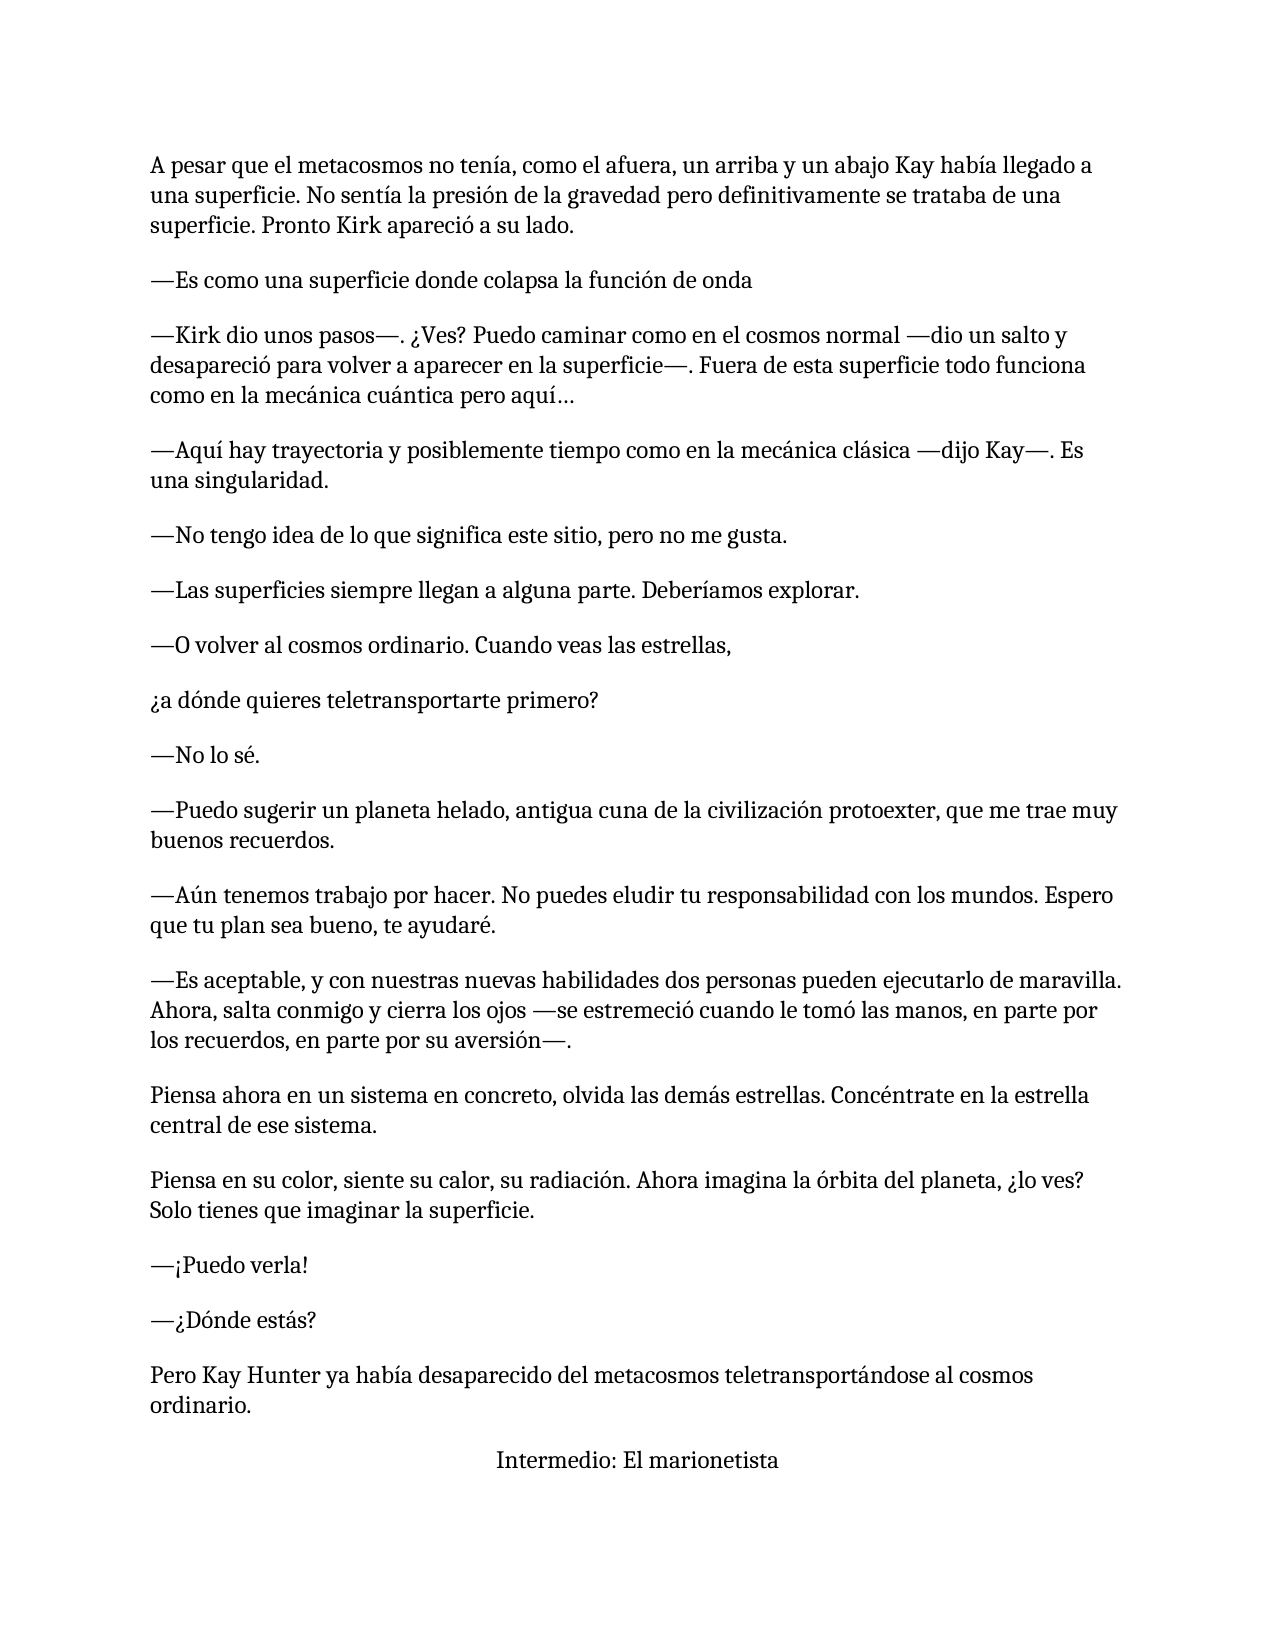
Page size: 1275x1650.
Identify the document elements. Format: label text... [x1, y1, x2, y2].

text —Aquí hay trayectoria y posiblemente tiempo como en la mecánica clásica —dijo Kay—. Es una singularidad. [150, 435, 1125, 495]
text Pero Kay Hunter ya había desaparecido del metacosmos teletransportándose al cosmos ordinario. [150, 1360, 1125, 1420]
list Intermedio: El marionetista [150, 1445, 1125, 1475]
text —No tengo idea de lo que significa este sitio, pero no me gusta. [150, 520, 1125, 550]
text —Las superficies siempre llegan a alguna parte. Deberíamos explorar. [150, 575, 1125, 605]
text ¿a dónde quieres teletransportarte primero? [150, 685, 1125, 715]
text —¡Puedo verla! [150, 1250, 1125, 1280]
text —No lo sé. [150, 740, 1125, 770]
text Piensa en su color, siente su calor, su radiación. Ahora imagina la órbita del planeta, ¿lo ves? Solo tienes que imaginar la superficie. [150, 1165, 1125, 1225]
text Piensa ahora en un sistema en concreto, olvida las demás estrellas. Concéntrate en la estrella central de ese sistema. [150, 1080, 1125, 1140]
text —Es aceptable, y con nuestras nuevas habilidades dos personas pueden ejecutarlo de maravilla. Ahora, salta conmigo y cierra los ojos —se estremeció cuando le tomó las manos, en parte por los recuerdos, en parte por su aversión—. [150, 965, 1125, 1055]
text —Aún tenemos trabajo por hacer. No puedes eludir tu responsabilidad con los mundos. Espero que tu plan sea bueno, te ayudaré. [150, 880, 1125, 940]
text —Puedo sugerir un planeta helado, antigua cuna de la civilización protoexter, que me trae muy buenos recuerdos. [150, 795, 1125, 855]
text —Es como una superficie donde colapsa la función de onda [150, 265, 1125, 295]
text A pesar que el metacosmos no tenía, como el afuera, un arriba y un abajo Kay había llegado a una superficie. No sentía la presión de la gravedad pero definitivamente se trataba de una superficie. Pronto Kirk apareció a su lado. [150, 150, 1125, 240]
text —¿Dónde estás? [150, 1305, 1125, 1335]
text —O volver al cosmos ordinario. Cuando veas las estrellas, [150, 630, 1125, 660]
text —Kirk dio unos pasos—. ¿Ves? Puedo caminar como en el cosmos normal —dio un salto y desapareció para volver a aparecer en la superficie—. Fuera de esta superficie todo funciona como en la mecánica cuántica pero aquí… [150, 320, 1125, 410]
